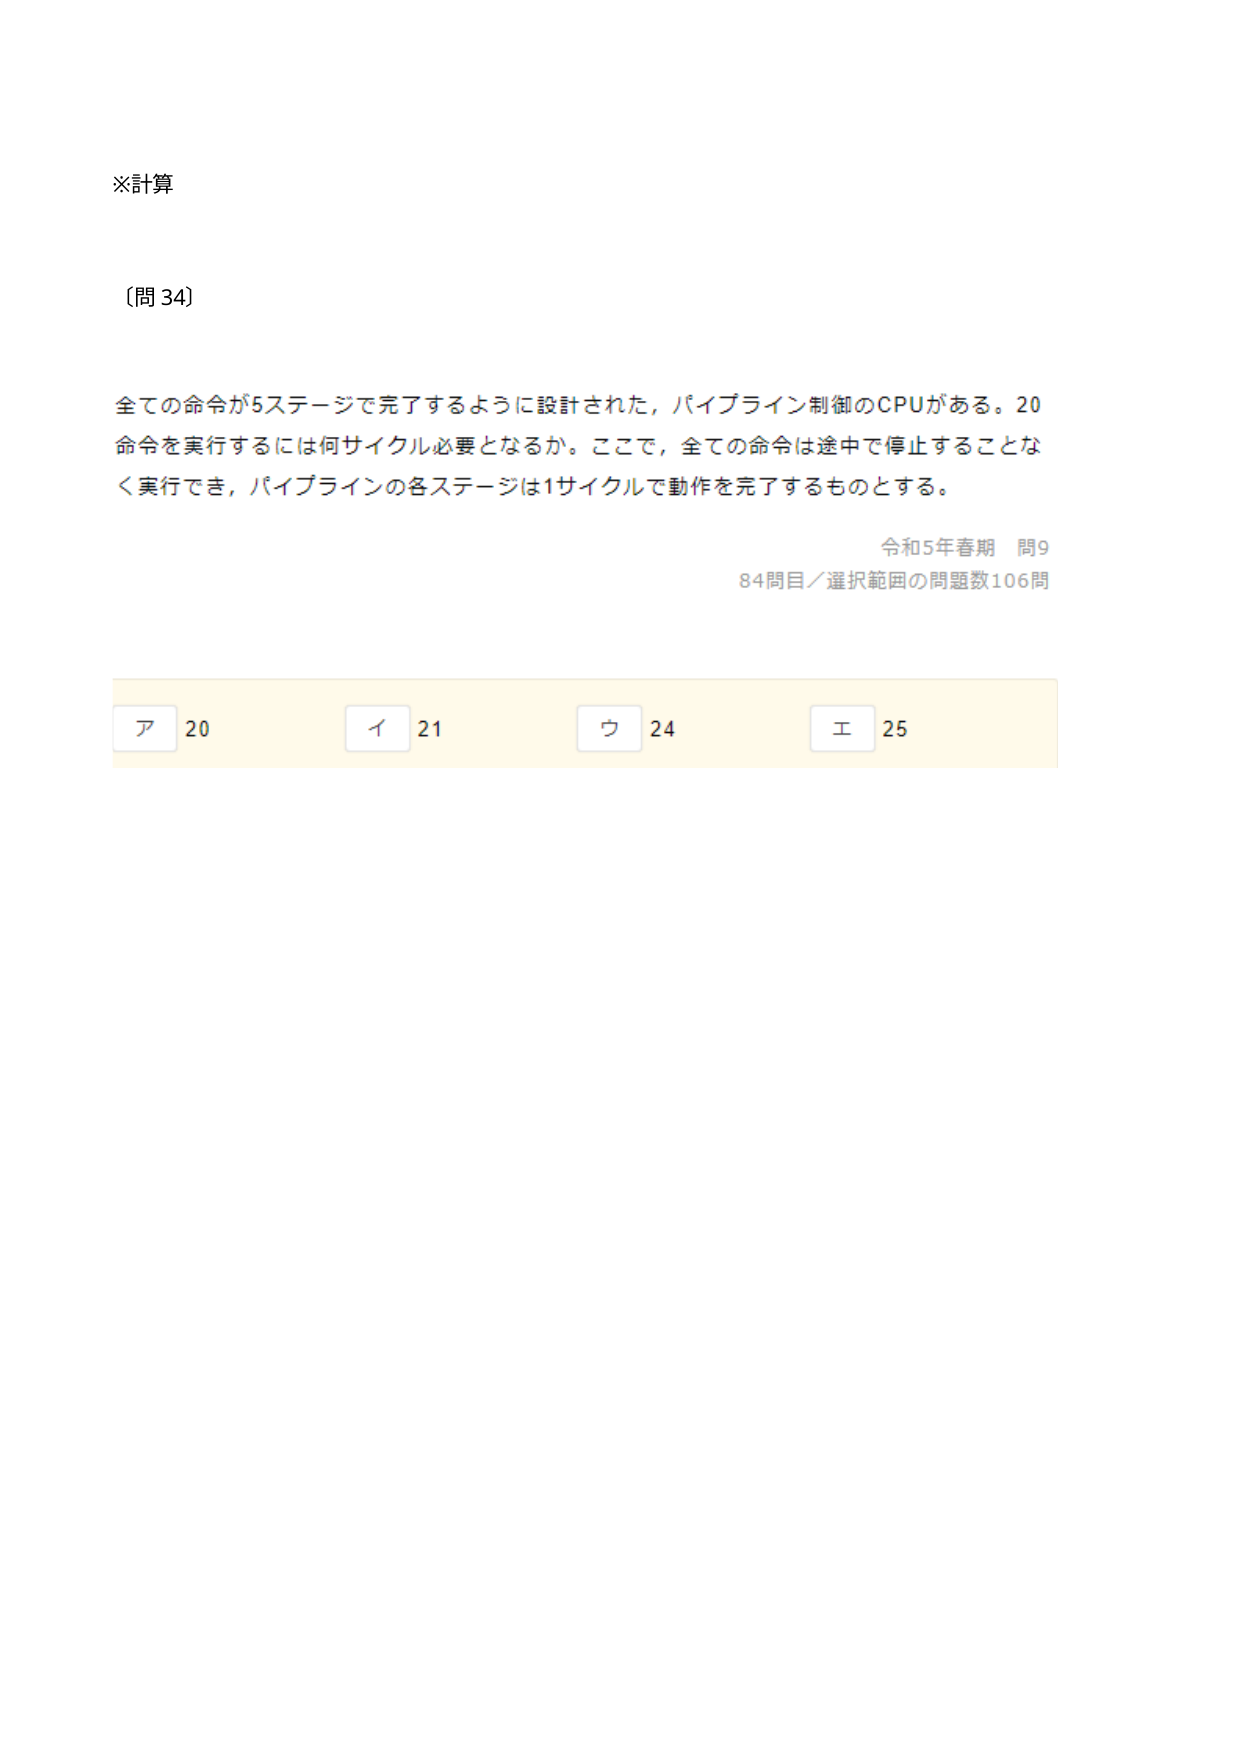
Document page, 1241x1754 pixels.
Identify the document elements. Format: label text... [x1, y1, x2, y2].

text ※計算 [112, 164, 1128, 202]
text 〔問34〕 [112, 277, 1128, 314]
picture [112, 389, 1058, 768]
